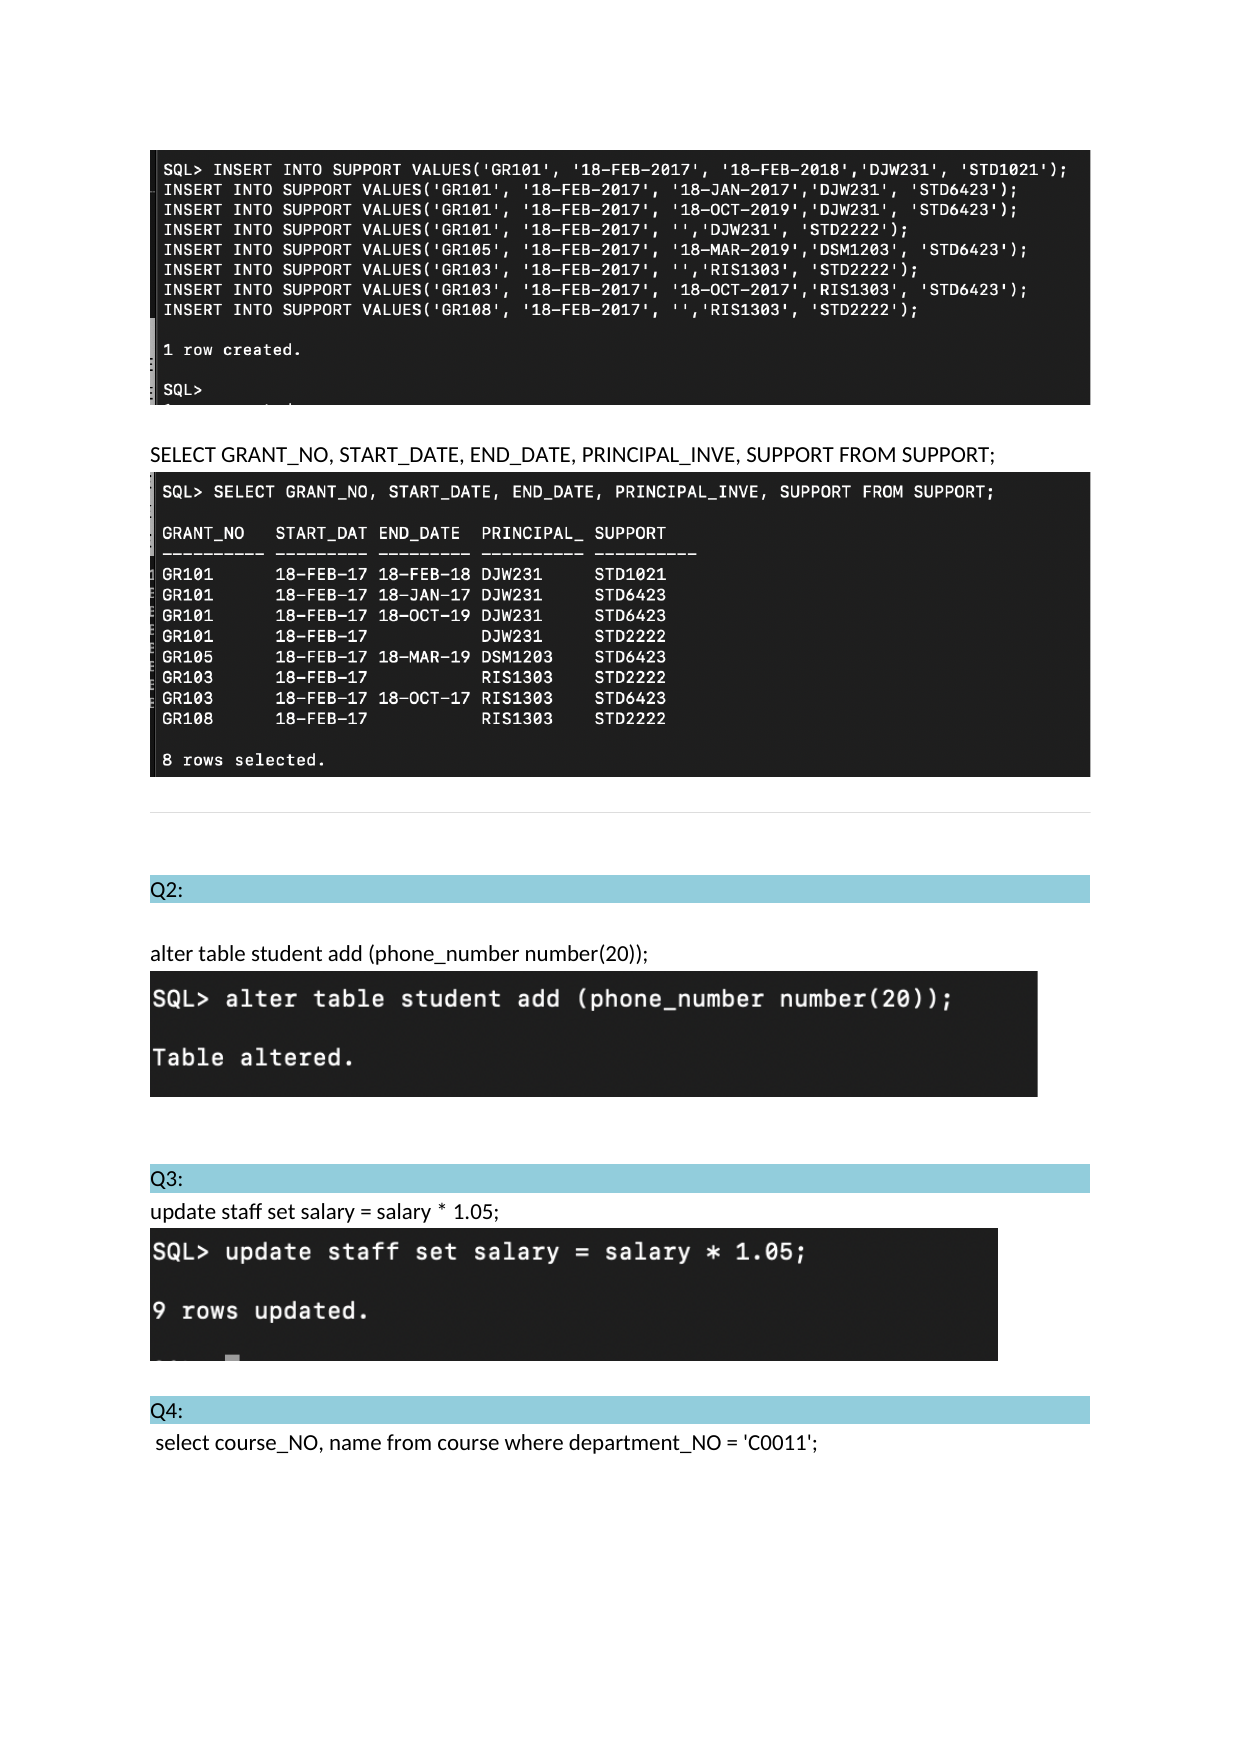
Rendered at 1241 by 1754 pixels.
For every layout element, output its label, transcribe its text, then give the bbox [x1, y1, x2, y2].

text SELECT GRANT_NO, START_DATE, END_DATE, PRINCIPAL_INVE, SUPPORT FROM SUPPORT; [150, 440, 1090, 472]
text update staff set salary = salary * 1.05; [150, 1197, 1090, 1225]
text alter table student add (phone_number number(20)); [150, 939, 1090, 967]
text select course_NO, name from course where department_NO = 'C0011'; [150, 1428, 1090, 1456]
text Q4: [150, 1396, 1090, 1424]
picture [150, 971, 1038, 1097]
picture [150, 1228, 998, 1361]
picture [150, 150, 1091, 405]
text Q3: [150, 1164, 1090, 1193]
text Q2: [150, 875, 1090, 903]
picture [150, 472, 1091, 777]
